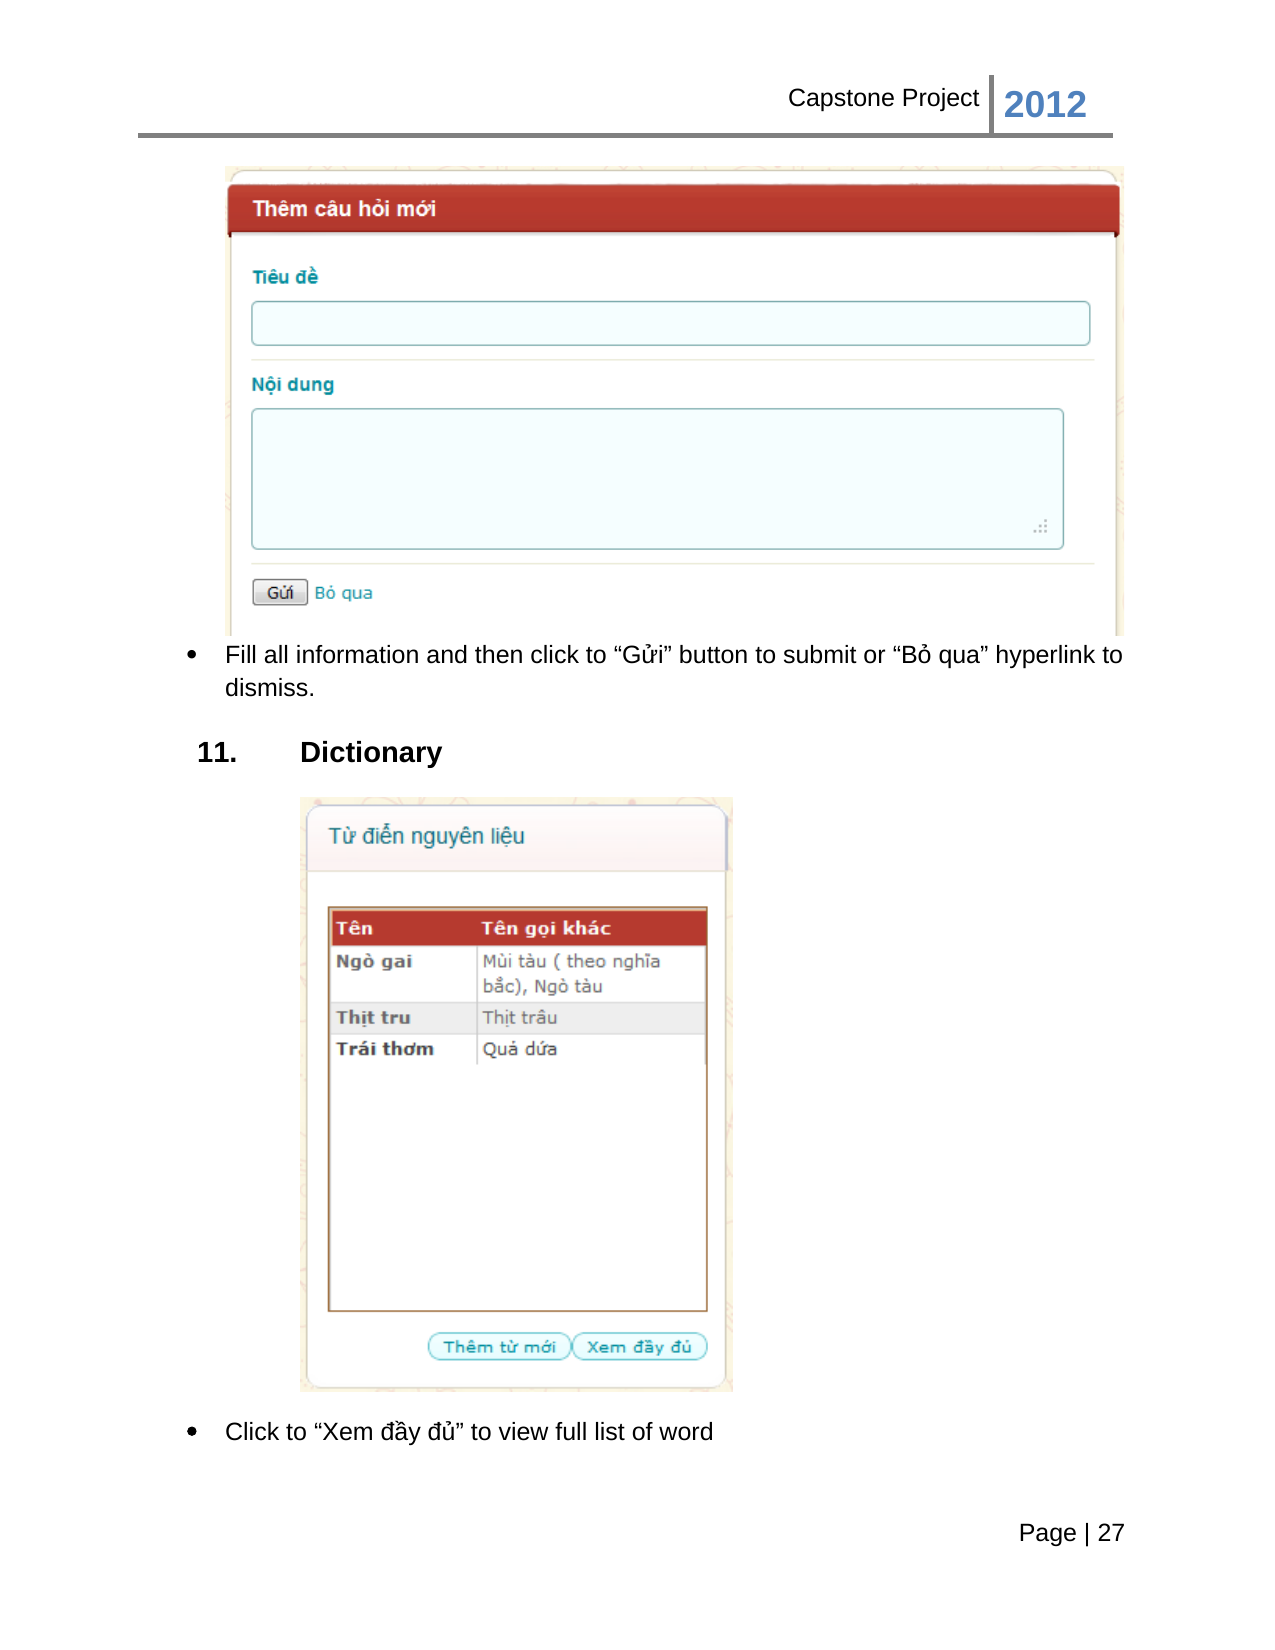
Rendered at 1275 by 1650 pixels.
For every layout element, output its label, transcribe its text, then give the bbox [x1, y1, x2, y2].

list Fill all information and then click to “Gửi” button to submit or “Bỏ qua” hyperlink to dismiss. [187, 639, 1125, 701]
picture [225, 166, 1125, 636]
picture [300, 797, 733, 1392]
list Click to “Xem đầy đủ” to view full list of word [187, 1417, 1125, 1445]
subtitle Dictionary [197, 735, 1125, 768]
